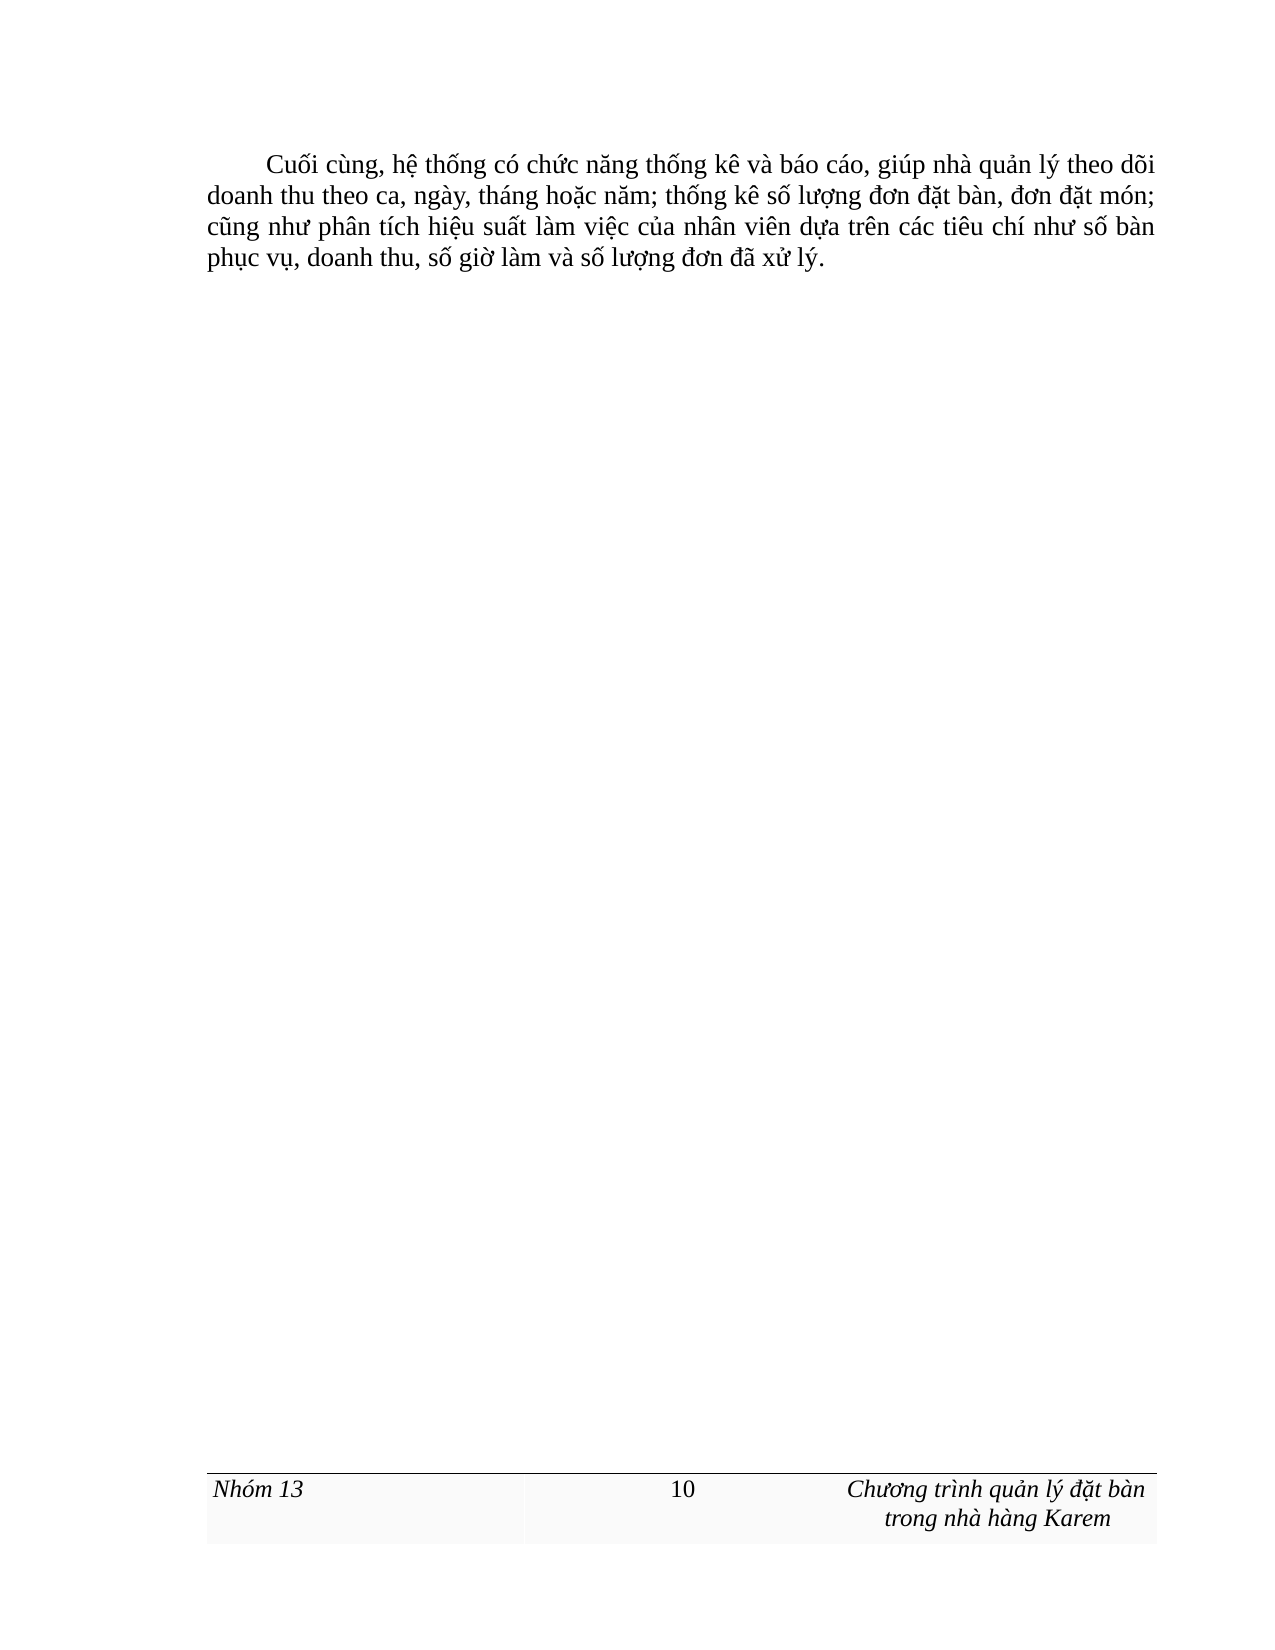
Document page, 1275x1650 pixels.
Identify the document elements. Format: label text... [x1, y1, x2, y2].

text Cuối cùng, hệ thống có chức năng thống kê và báo cáo, giúp nhà quản lý theo dõi doanh thu theo ca, ngày, tháng hoặc năm; thống kê số lượng đơn đặt bàn, đơn đặt món; cũng như phân tích hiệu suất làm việc của nhân viên dựa trên các tiêu chí như số bàn phục vụ, doanh thu, số giờ làm và số lượng đơn đã xử lý. [207, 148, 1157, 272]
